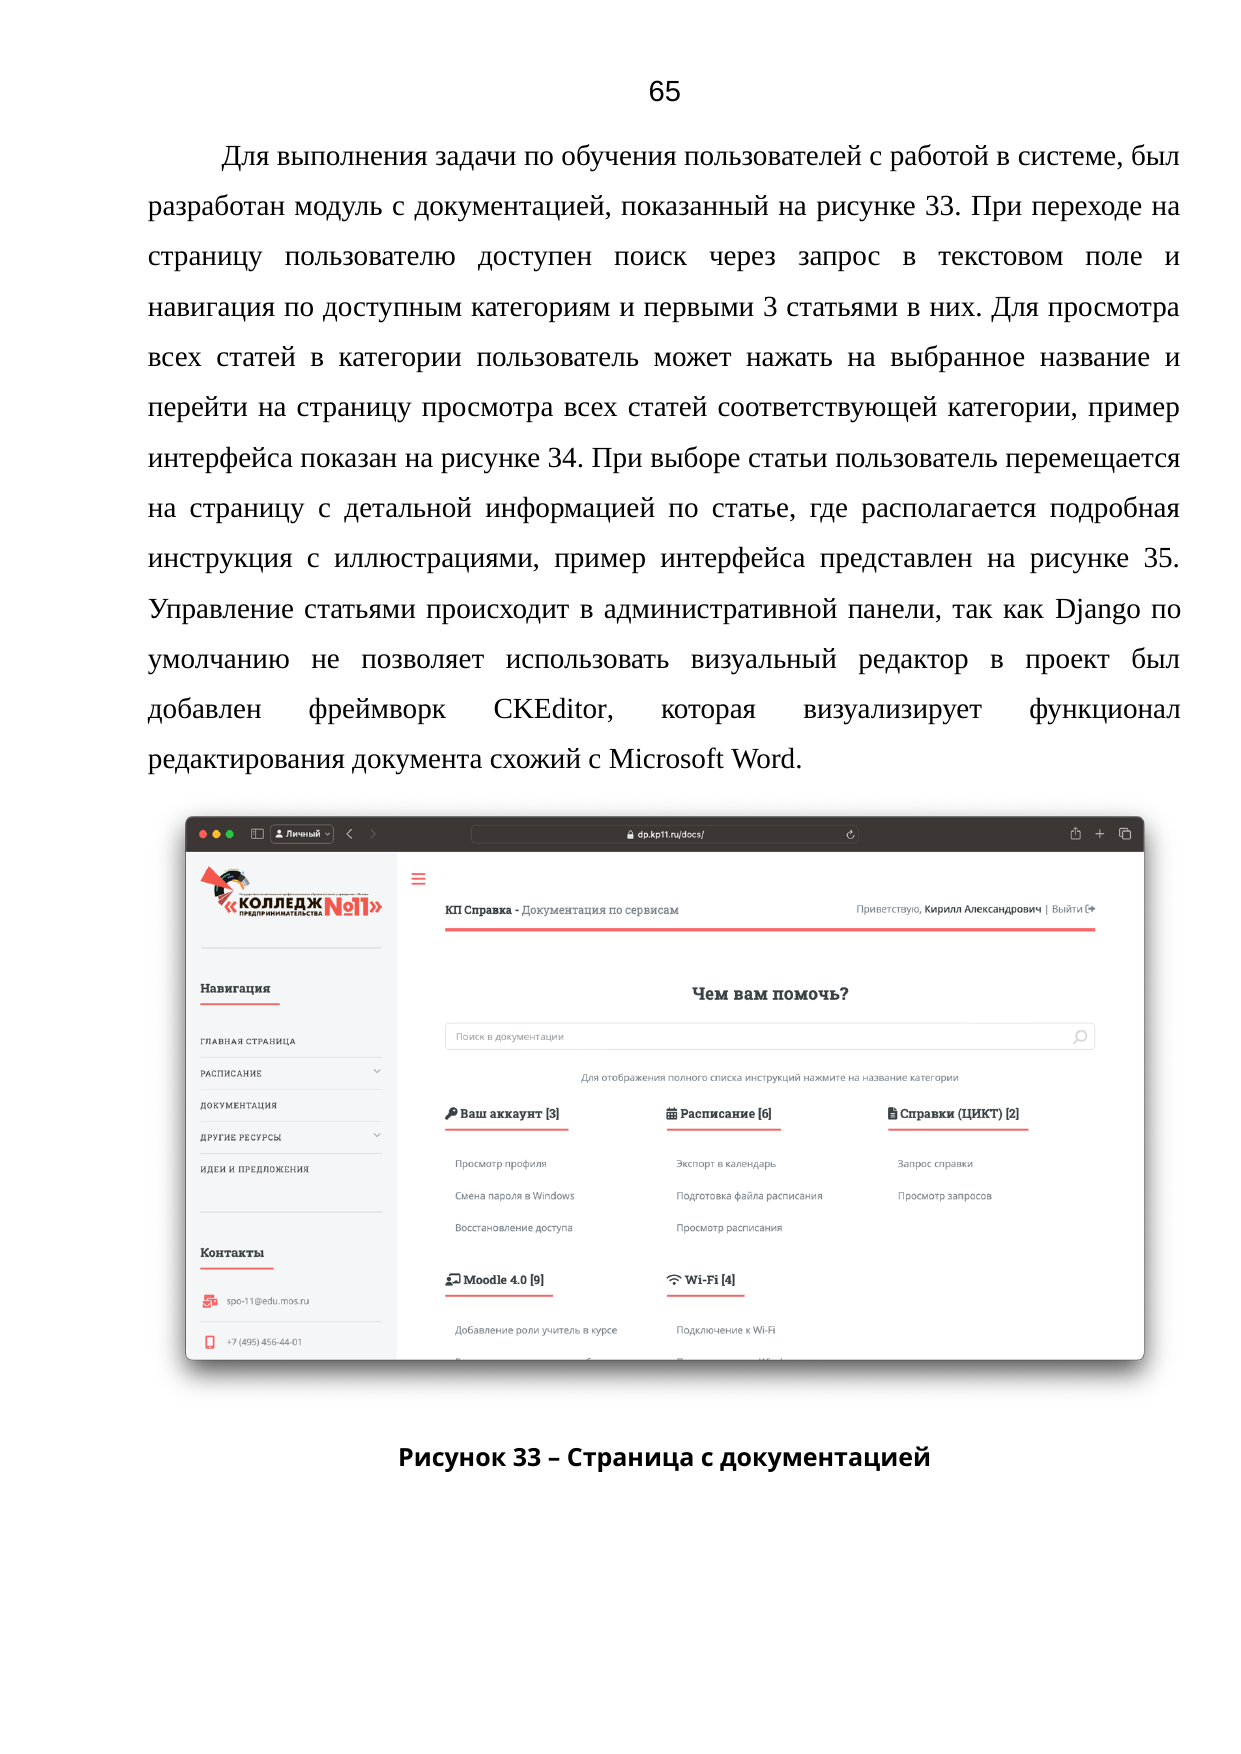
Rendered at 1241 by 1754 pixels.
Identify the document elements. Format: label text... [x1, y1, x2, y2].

text Для выполнения задачи по обучения пользователей с работой в системе, был разработан модуль с документацией, показанный на рисунке 33. При переходе на страницу пользователю доступен поиск через запрос в текстовом поле и навигация по доступным категориям и первыми 3 статьями в них. Для просмотра всех статей в категории пользователь может нажать на выбранное название и перейти на страницу просмотра всех статей соответствующей категории, пример интерфейса показан на рисунке 34. При выборе статьи пользователь перемещается на страницу с детальной информацией по статье, где располагается подробная инструкция с иллюстрациями, пример интерфейса представлен на рисунке 35. Управление статьями происходит в административной панели, так как Django по умолчанию не позволяет использовать визуальный редактор в проект был добавлен фреймворк CKEditor, которая визуализирует функционал редактирования документа схожий с Microsoft Word. [148, 138, 1181, 775]
text Рисунок 33 – Страница с документацией [148, 1439, 1181, 1473]
picture [148, 792, 1181, 1409]
